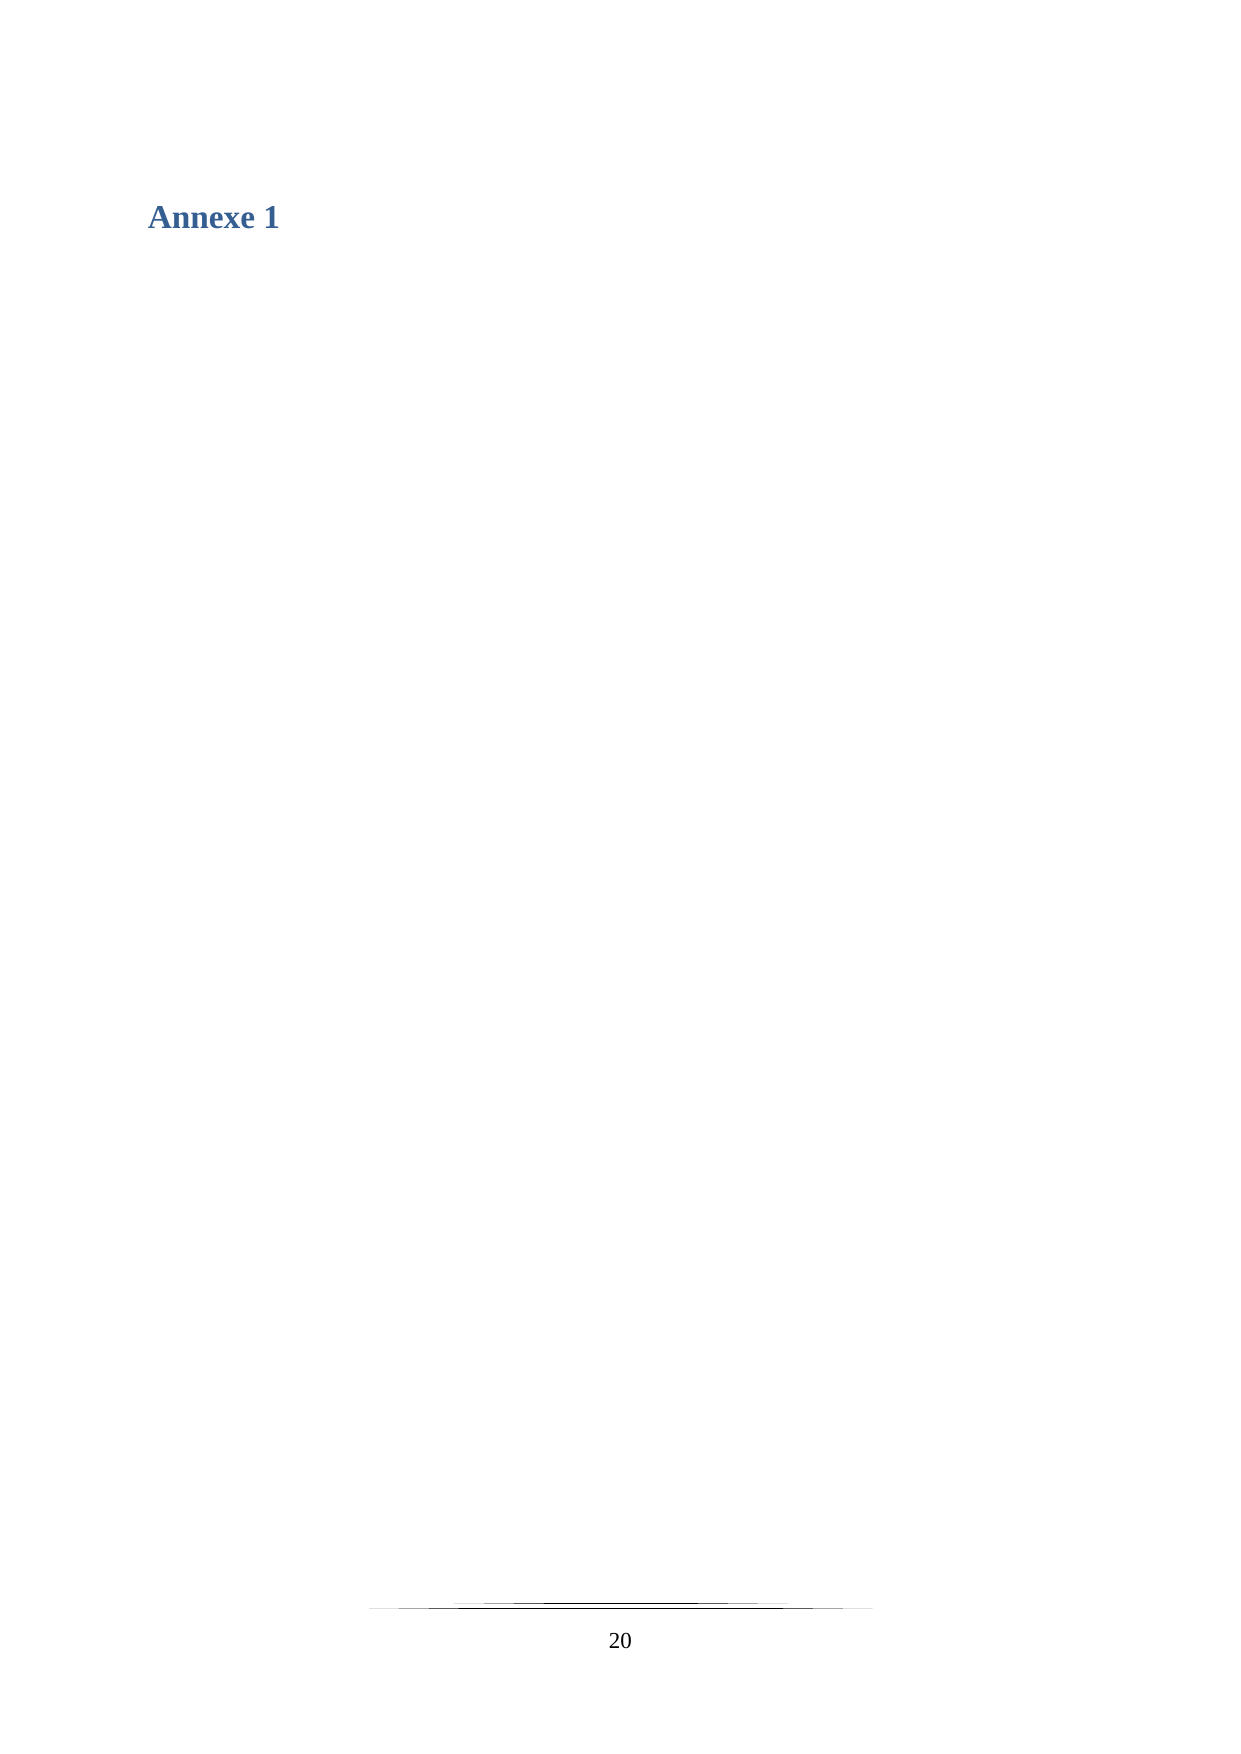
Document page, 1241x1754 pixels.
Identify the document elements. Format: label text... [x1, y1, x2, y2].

subtitle Annexe 1 [148, 198, 1093, 236]
